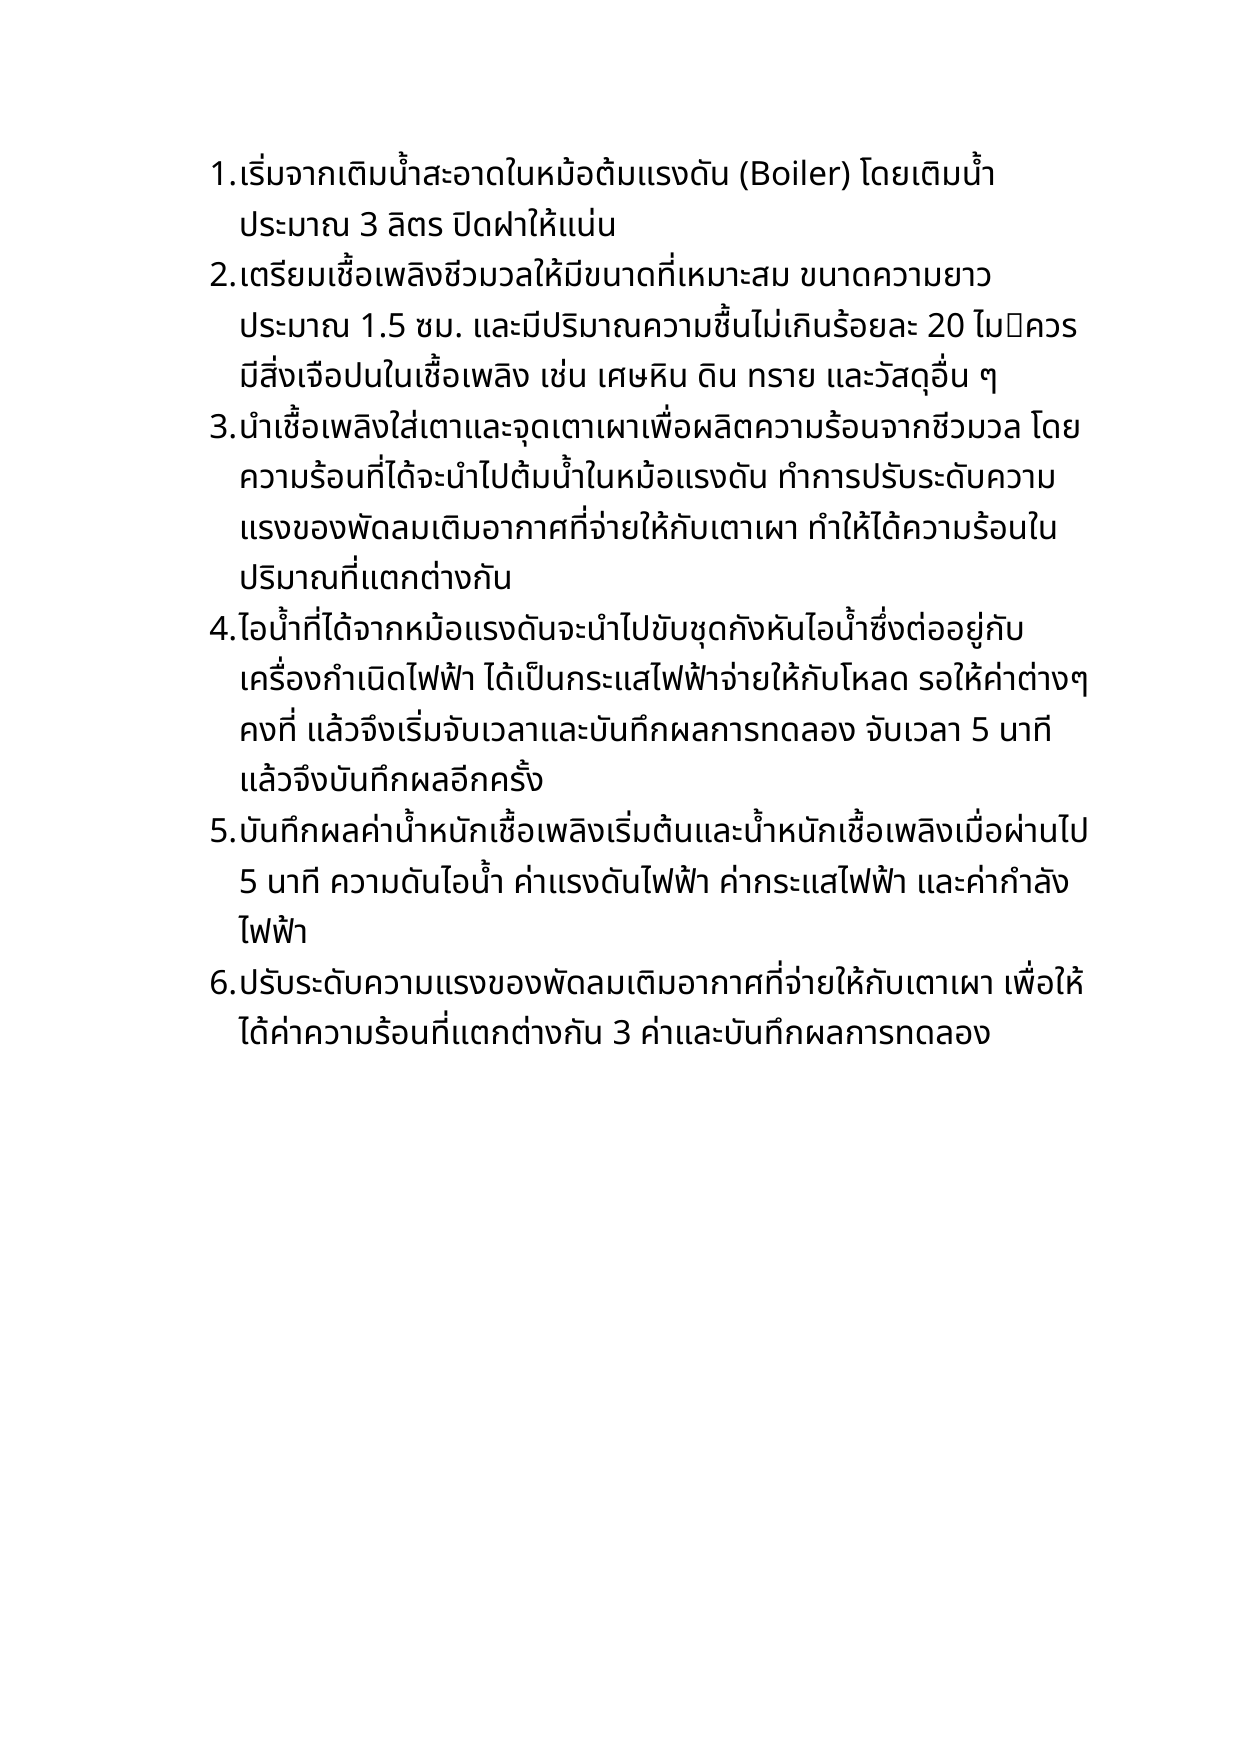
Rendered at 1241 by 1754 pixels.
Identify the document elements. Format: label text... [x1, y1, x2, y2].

text 4. ไอน้ำที่ได้จากหม้อแรงดันจะนำไปขับชุดกังหันไอน้ำซึ่งต่ออยู่กับเครื่องกำเนิดไฟฟ้า ได้เป็นกระแสไฟฟ้าจ่ายให้กับโหลด รอให้ค่าต่างๆ คงที่ แล้วจึงเริ่มจับเวลาและบันทึกผลการทดลอง จับเวลา 5 นาทีแล้วจึงบันทึกผลอีกครั้ง [209, 605, 1090, 807]
text 3. นำเชื้อเพลิงใส่เตาและจุดเตาเผาเพื่อผลิตความร้อนจากชีวมวล โดยความร้อนที่ได้จะนำไปต้มน้ำในหม้อแรงดัน ทำการปรับระดับความแรงของพัดลมเติมอากาศที่จ่ายให้กับเตาเผา ทำให้ได้ความร้อนในปริมาณที่แตกต่างกัน [209, 403, 1090, 605]
text 1. เริ่มจากเติมน้ำสะอาดในหม้อต้มแรงดัน (Boiler) โดยเติมน้ำประมาณ 3 ลิตร ปิดฝาให้แน่น [209, 150, 1090, 251]
text 2. เตรียมเชื้อเพลิงชีวมวลให้มีขนาดที่เหมาะสม ขนาดความยาวประมาณ 1.5 ซม. และมีปริมาณความชื้นไม่เกินร้อยละ 20 ไมควรมีสิ่งเจือปนในเชื้อเพลิง เช่น เศษหิน ดิน ทราย และวัสดุอื่น ๆ [209, 251, 1090, 403]
text 6. ปรับระดับความแรงของพัดลมเติมอากาศที่จ่ายให้กับเตาเผา เพื่อให้ได้ค่าความร้อนที่แตกต่างกัน 3 ค่าและบันทึกผลการทดลอง [209, 958, 1090, 1060]
text 5. บันทึกผลค่าน้ำหนักเชื้อเพลิงเริ่มต้นและน้ำหนักเชื้อเพลิงเมื่อผ่านไป 5 นาที ความดันไอน้ำ ค่าแรงดันไฟฟ้า ค่ากระแสไฟฟ้า และค่ากำลังไฟฟ้า [209, 807, 1090, 958]
